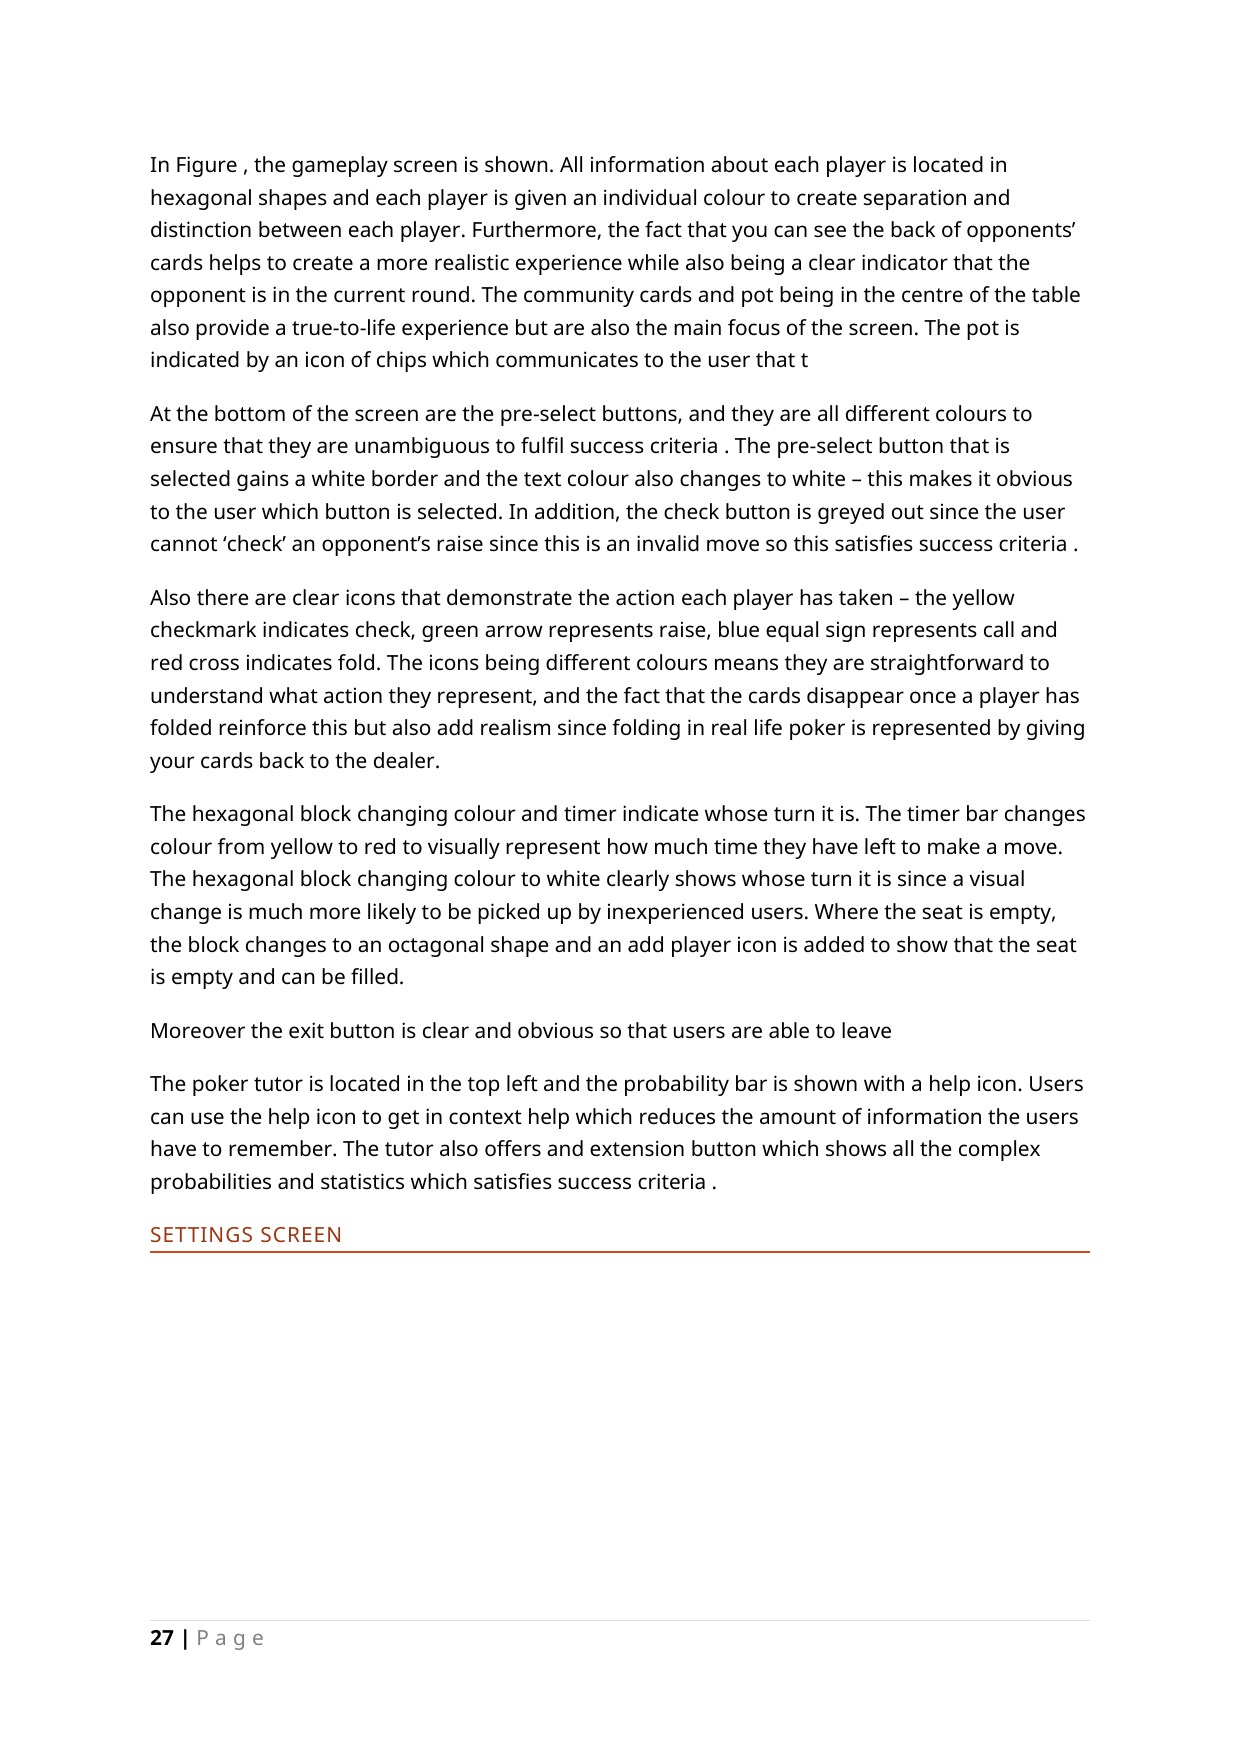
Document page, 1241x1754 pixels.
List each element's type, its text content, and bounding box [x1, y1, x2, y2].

text The poker tutor is located in the top left and the probability bar is shown with a help icon. Users can use the help icon to get in context help which reduces the amount of information the users have to remember. The tutor also offers and extension button which shows all the complex probabilities and statistics which satisfies success criteria . [150, 1069, 1090, 1196]
text Moreover the exit button is clear and obvious so that users are able to leave [150, 1016, 1090, 1044]
text Also there are clear icons that demonstrate the action each player has taken – the yellow checkmark indicates check, green arrow represents raise, blue equal sign represents call and red cross indicates fold. The icons being different colours means they are straightforward to understand what action they represent, and the fact that the cards disappear once a player has folded reinforce this but also add realism since folding in real life poker is represented by giving your cards back to the dealer. [150, 583, 1090, 774]
text The hexagonal block changing colour and timer indicate whose turn it is. The timer bar changes colour from yellow to red to visually represent how much time they have left to make a move. The hexagonal block changing colour to white clearly shows whose turn it is since a visual change is much more likely to be picked up by inexperienced users. Where the seat is empty, the block changes to an octagonal shape and an add player icon is added to show that the seat is empty and can be filled. [150, 799, 1090, 991]
subtitle SETTINGS SCREEN [150, 1221, 1090, 1251]
text In Figure , the gameplay screen is shown. All information about each player is located in hexagonal shapes and each player is given an individual colour to create separation and distinction between each player. Furthermore, the fact that you can see the back of opponents’ cards helps to create a more realistic experience while also being a clear indicator that the opponent is in the current round. The community cards and pot being in the centre of the table also provide a true-to-life experience but are also the main focus of the screen. The pot is indicated by an icon of chips which communicates to the user that t [150, 150, 1090, 374]
text At the bottom of the screen are the pre-select buttons, and they are all different colours to ensure that they are unambiguous to fulfil success criteria . The pre-select button that is selected gains a white border and the text colour also changes to white – this makes it obvious to the user which button is selected. In addition, the check button is greyed out since the user cannot ‘check’ an opponent’s raise since this is an invalid move so this satisfies success criteria . [150, 399, 1090, 558]
